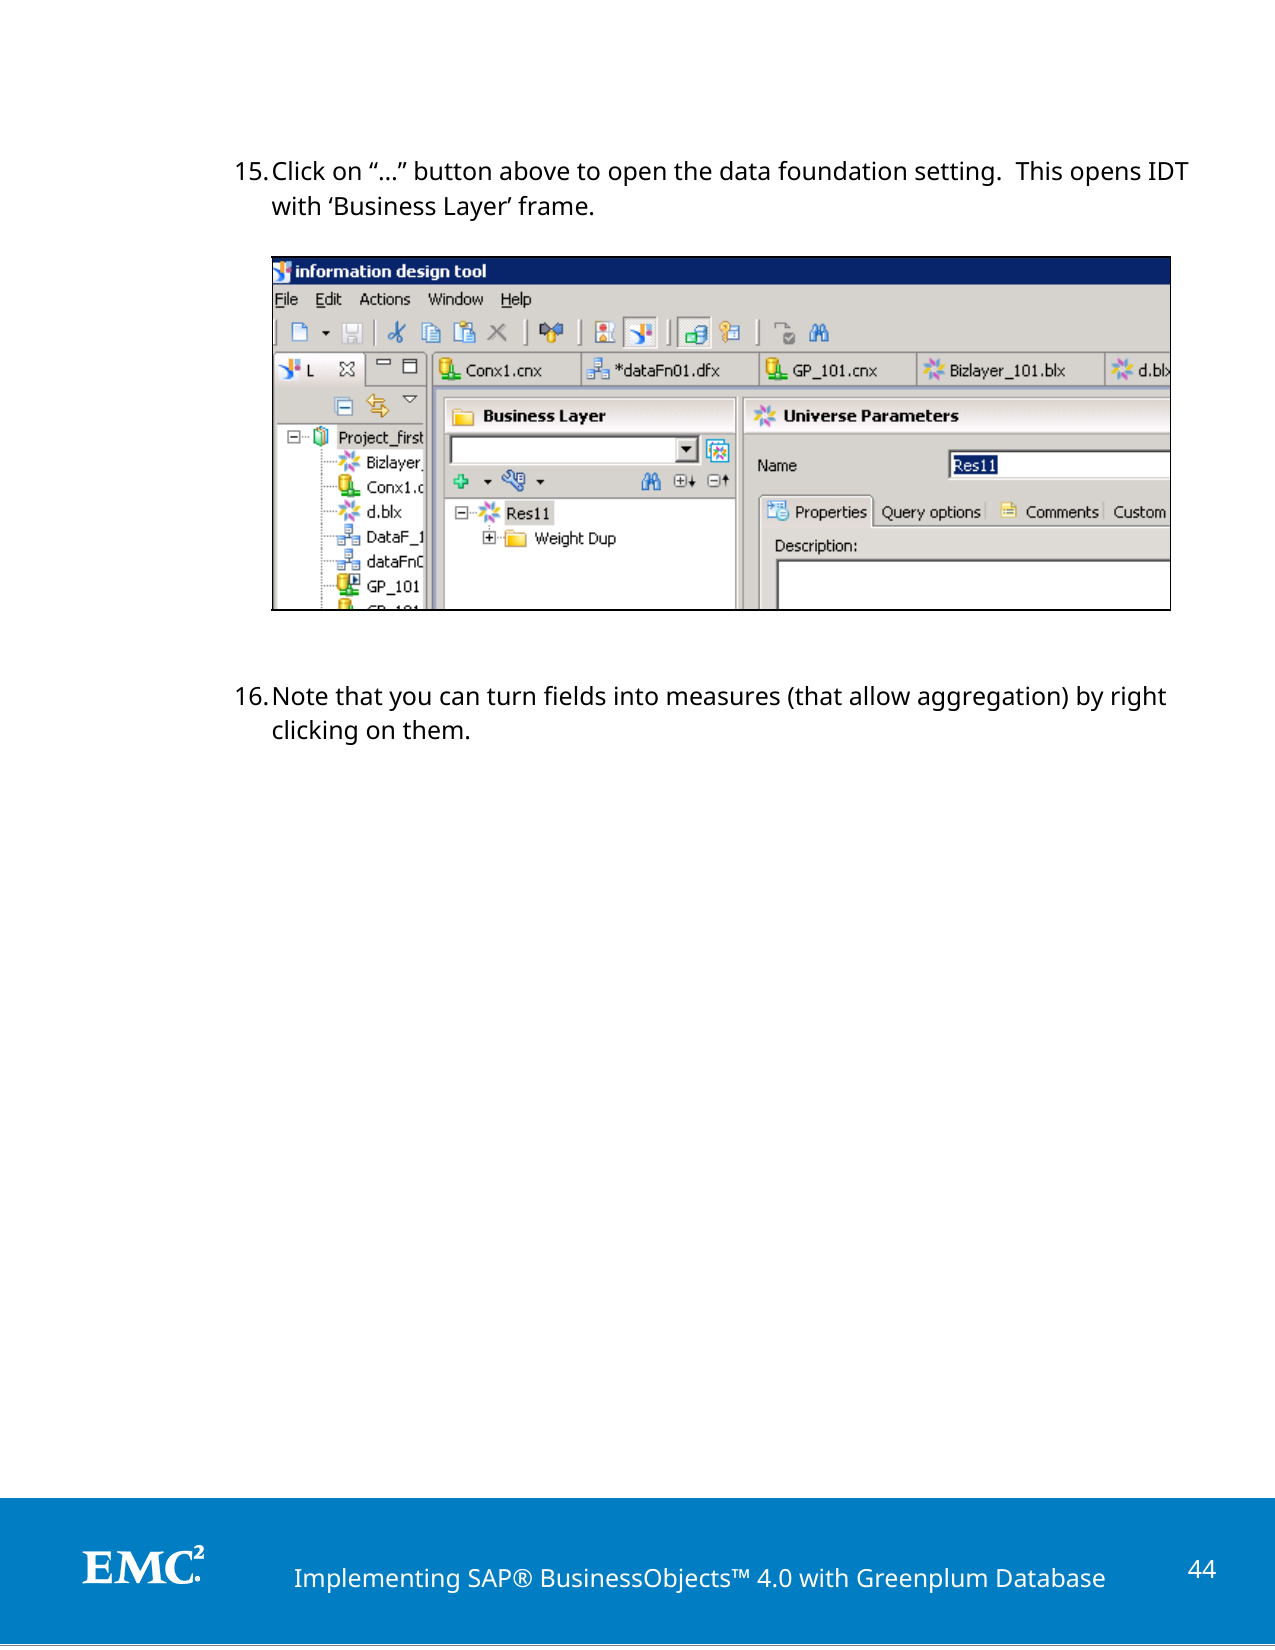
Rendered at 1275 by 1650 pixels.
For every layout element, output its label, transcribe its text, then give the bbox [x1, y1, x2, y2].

picture [273, 258, 1170, 609]
list Click on “…” button above to open the data foundation setting. This opens IDT with ‘Business Layer’ frame. [234, 154, 1200, 222]
list Note that you can turn fields into measures (that allow aggregation) by right clicking on them. [234, 679, 1200, 747]
